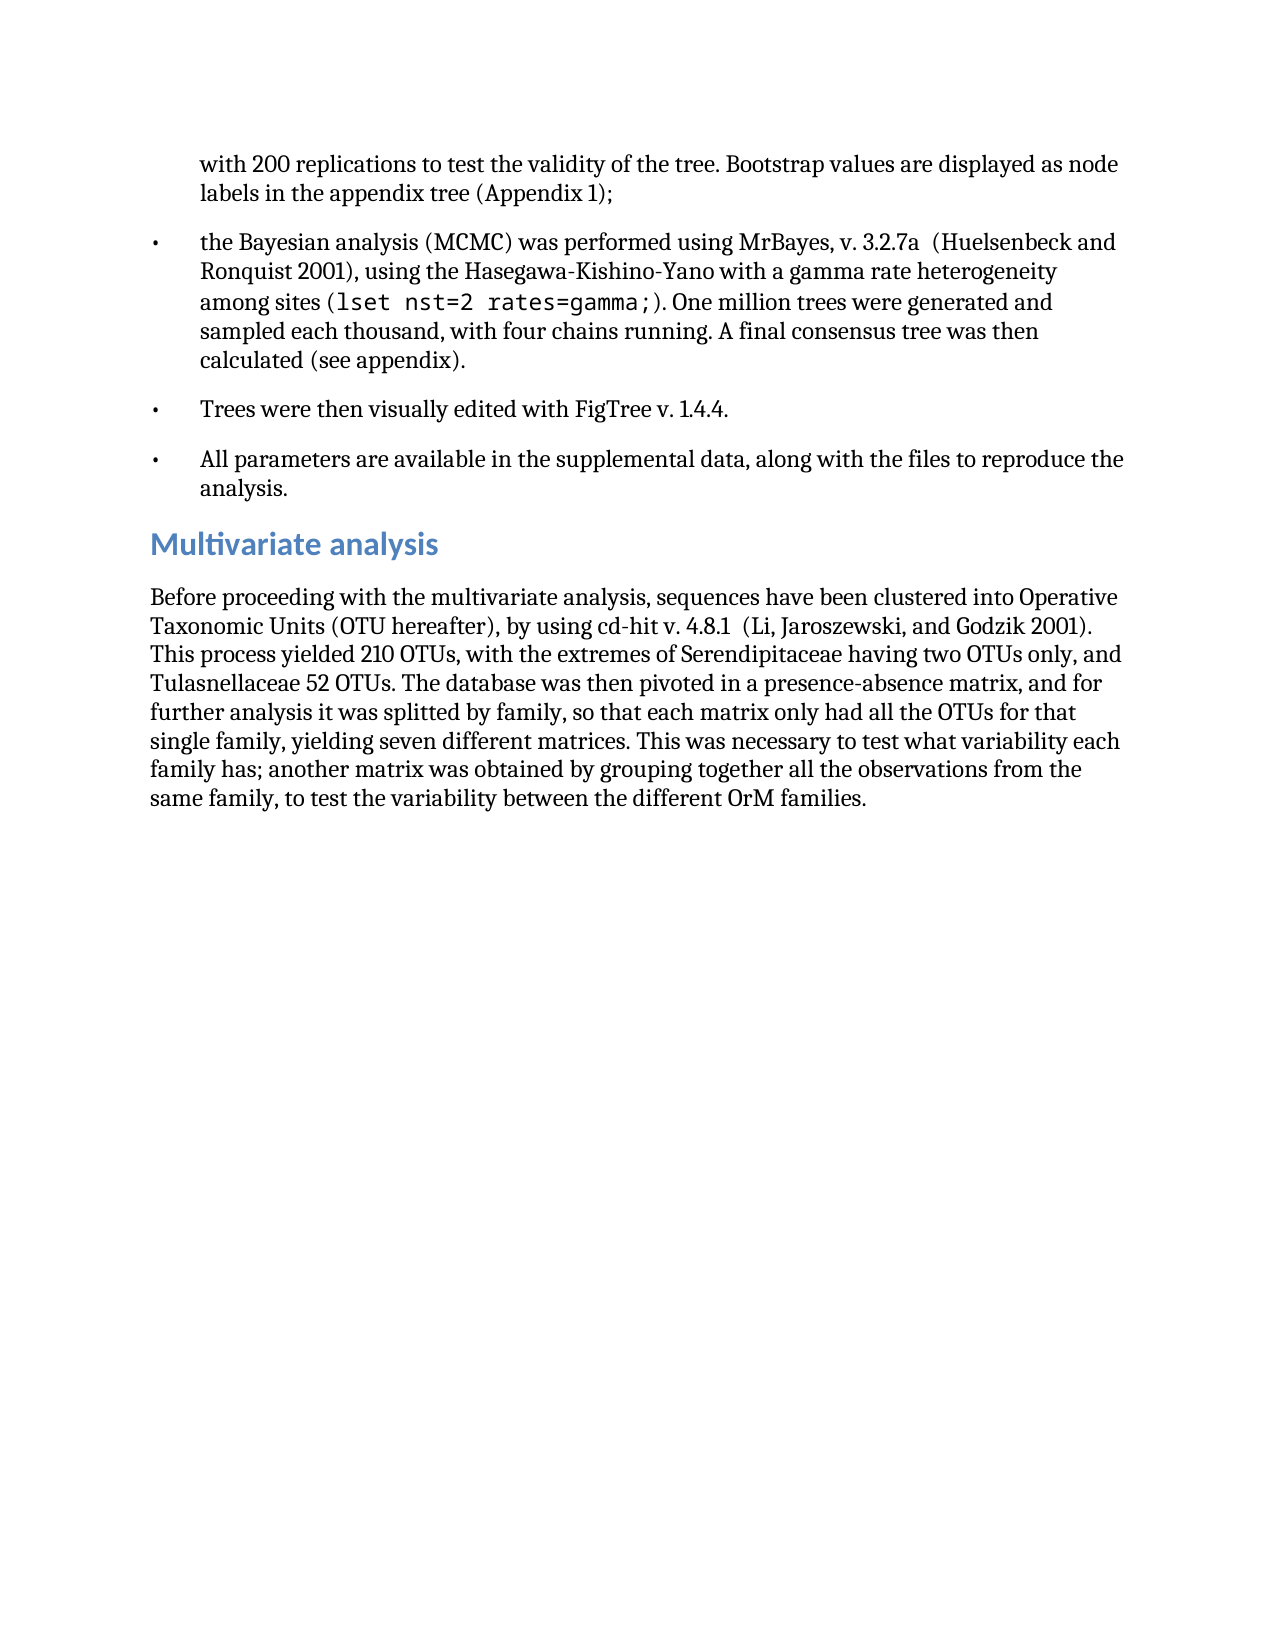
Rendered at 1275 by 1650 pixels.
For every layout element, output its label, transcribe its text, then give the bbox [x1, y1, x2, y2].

subtitle Multivariate analysis [150, 523, 1125, 564]
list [150, 150, 1125, 207]
list Trees were then visually edited with FigTree v. 1.4.4. [150, 395, 1125, 424]
list All parameters are available in the supplemental data, along with the files to reproduce the analysis. [150, 445, 1125, 502]
text Before proceeding with the multivariate analysis, sequences have been clustered into Operative Taxonomic Units (OTU hereafter), by using cd-hit v. 4.8.1 (Li, Jaroszewski, and Godzik 2001). This process yielded 210 OTUs, with the extremes of Serendipitaceae having two OTUs only, and Tulasnellaceae 52 OTUs. The database was then pivoted in a presence-absence matrix, and for further analysis it was splitted by family, so that each matrix only had all the OTUs for that single family, yielding seven different matrices. This was necessary to test what variability each family has; another matrix was obtained by grouping together all the observations from the same family, to test the variability between the different OrM families. [150, 583, 1125, 813]
list the Bayesian analysis (MCMC) was performed using MrBayes, v. 3.2.7a (Huelsenbeck and Ronquist 2001), using the Hasegawa-Kishino-Yano with a gamma rate heterogeneity among sites (lset nst=2 rates=gamma;). One million trees were generated and sampled each thousand, with four chains running. A final consensus tree was then calculated (see appendix). [150, 228, 1125, 374]
